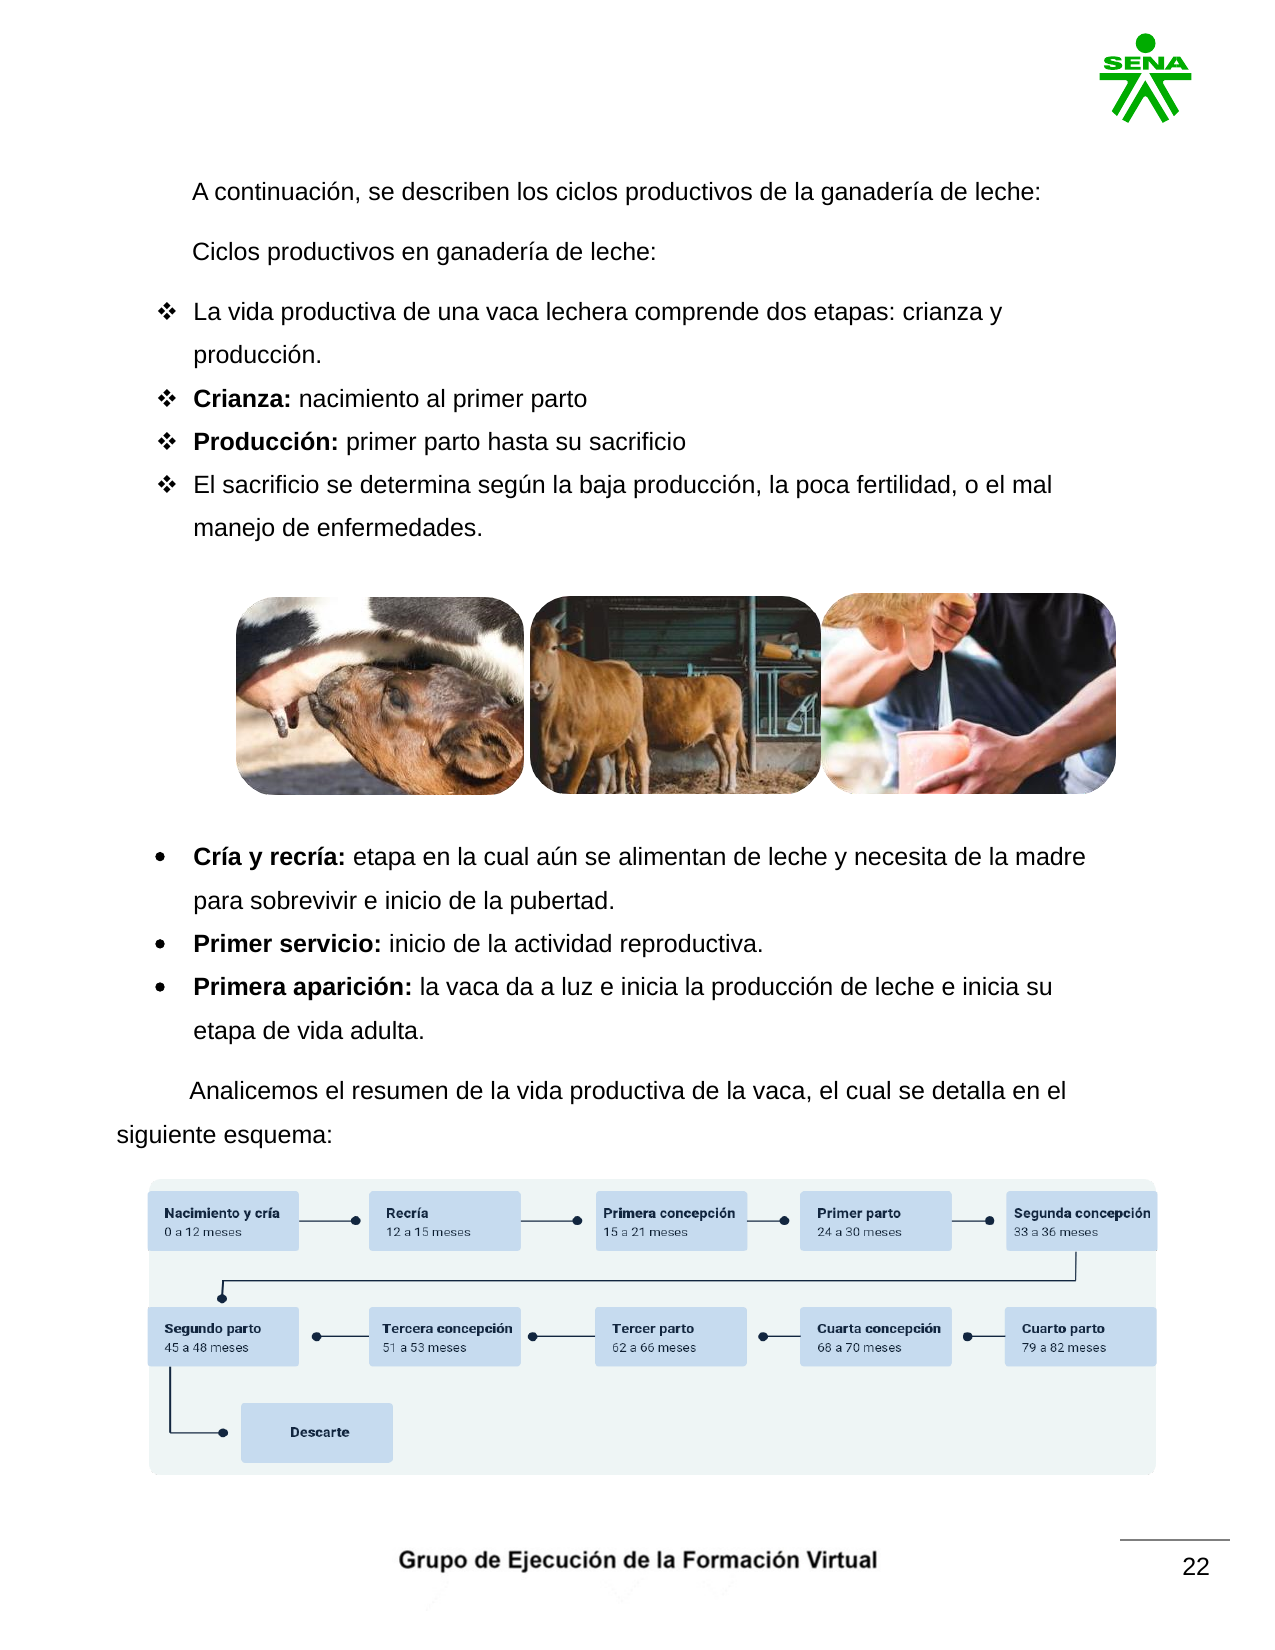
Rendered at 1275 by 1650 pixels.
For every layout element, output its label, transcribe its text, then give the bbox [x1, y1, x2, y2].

list Primera aparición: la vaca da a luz e inicia la producción de leche e inicia su etapa de vida adulta. [156, 972, 1090, 1045]
list Primer servicio: inicio de la actividad reproductiva. [156, 929, 1090, 958]
list Producción: primer parto hasta su sacrificio [156, 427, 1139, 456]
list El sacrificio se determina según la baja producción, la poca fertilidad, o el mal manejo de enfermedades. [156, 470, 1139, 542]
text Analicemos el resumen de la vida productiva de la vaca, el cual se detalla en el siguiente esquema: [116, 1076, 1090, 1148]
text Ciclos productivos en ganadería de leche: [192, 237, 1090, 266]
picture [147, 1179, 1158, 1475]
picture [236, 597, 524, 795]
picture [530, 593, 1116, 794]
list La vida productiva de una vaca lechera comprende dos etapas: crianza y producción. [156, 297, 1139, 369]
list Crianza: nacimiento al primer parto [156, 383, 1139, 412]
text A continuación, se describen los ciclos productivos de la ganadería de leche: [192, 177, 1090, 206]
picture [0, 1499, 1275, 1611]
list Cría y recría: etapa en la cual aún se alimentan de leche y necesita de la madre para sobrevivir e inicio de la pubertad. [156, 842, 1090, 914]
